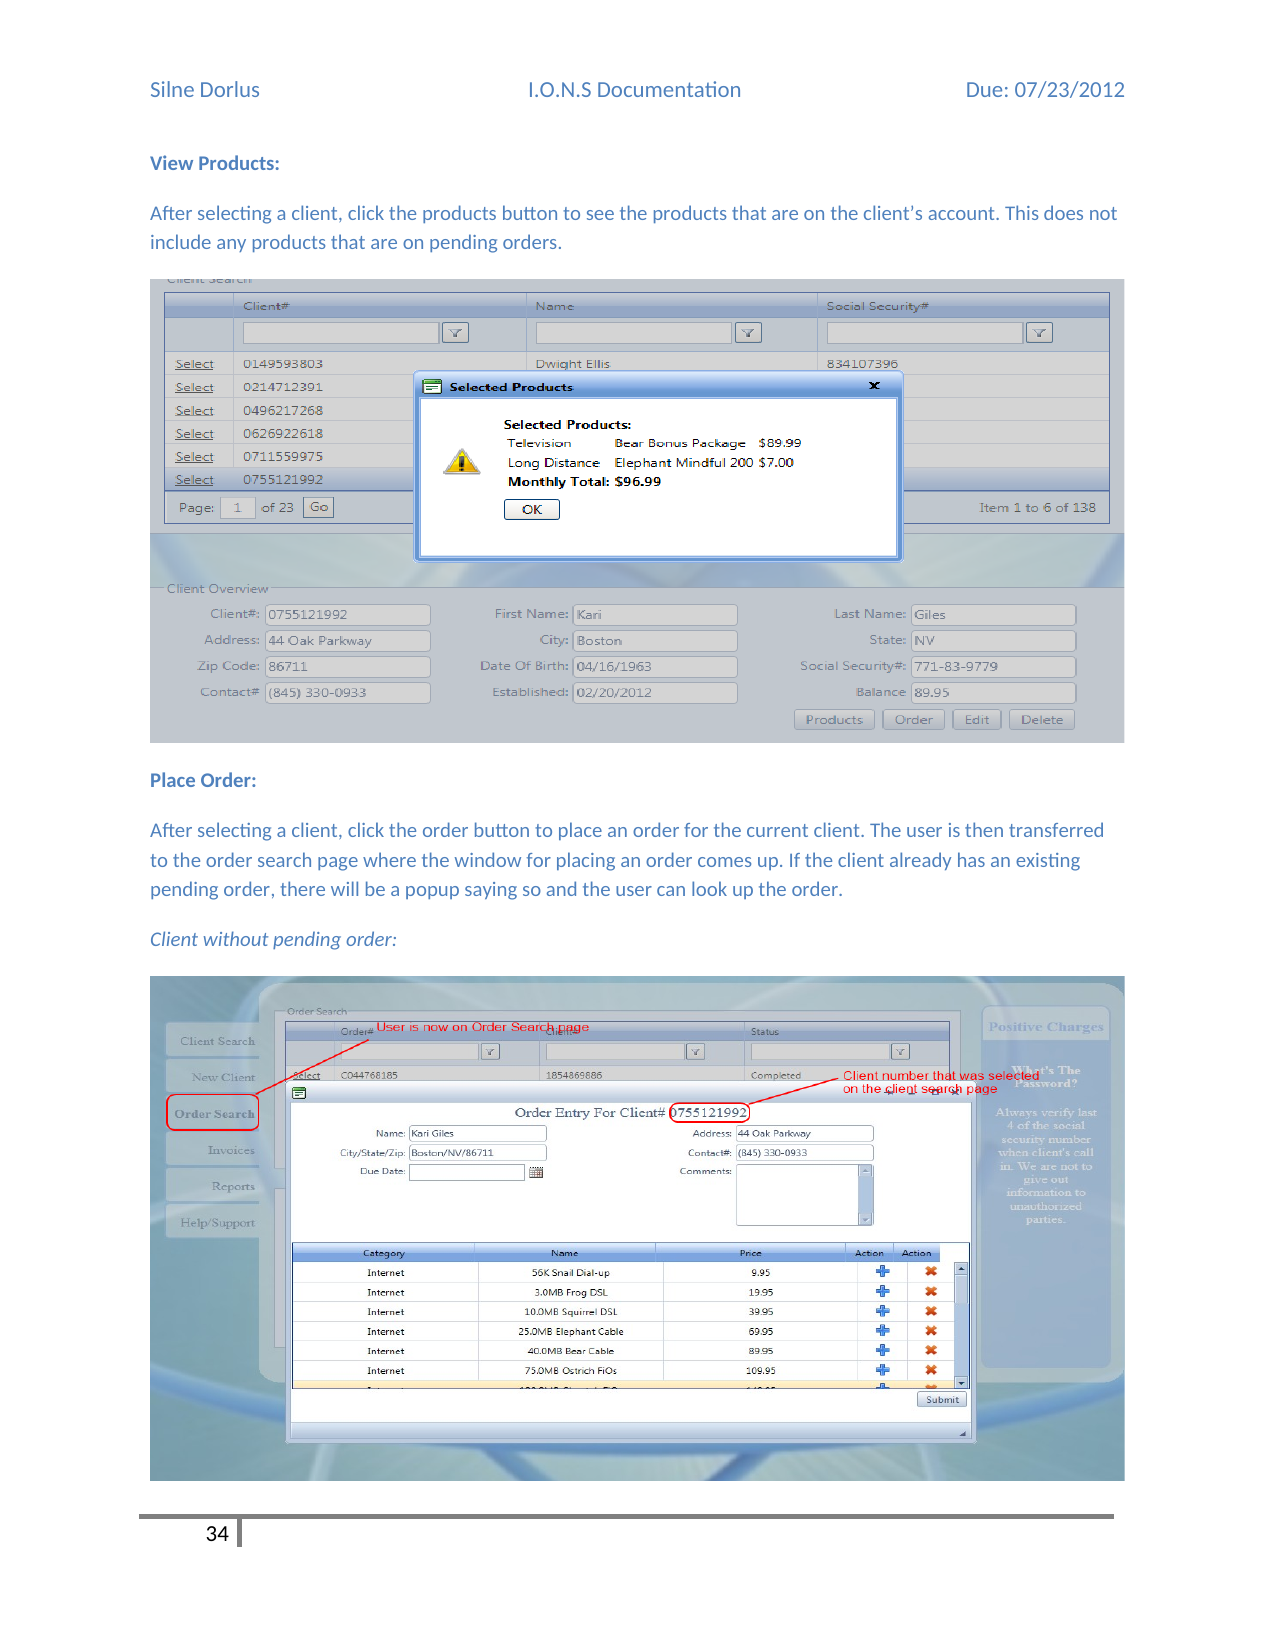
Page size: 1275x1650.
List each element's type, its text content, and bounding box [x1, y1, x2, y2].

picture [150, 976, 1125, 1481]
picture [150, 279, 1125, 743]
text After selecting a client, click the order button to place an order for the current client. The user is then transferred to the order search page where the window for placing an order comes up. If the client already has an existing pending order, there will be a popup saying so and the user can look up the order. [150, 818, 1125, 901]
text Client without pending order: [150, 926, 1125, 951]
text View Products: [150, 150, 1125, 175]
text After selecting a client, click the products button to see the products that are on the client’s account. This does not include any products that are on pending orders. [150, 200, 1125, 254]
text Place Order: [150, 768, 1125, 793]
